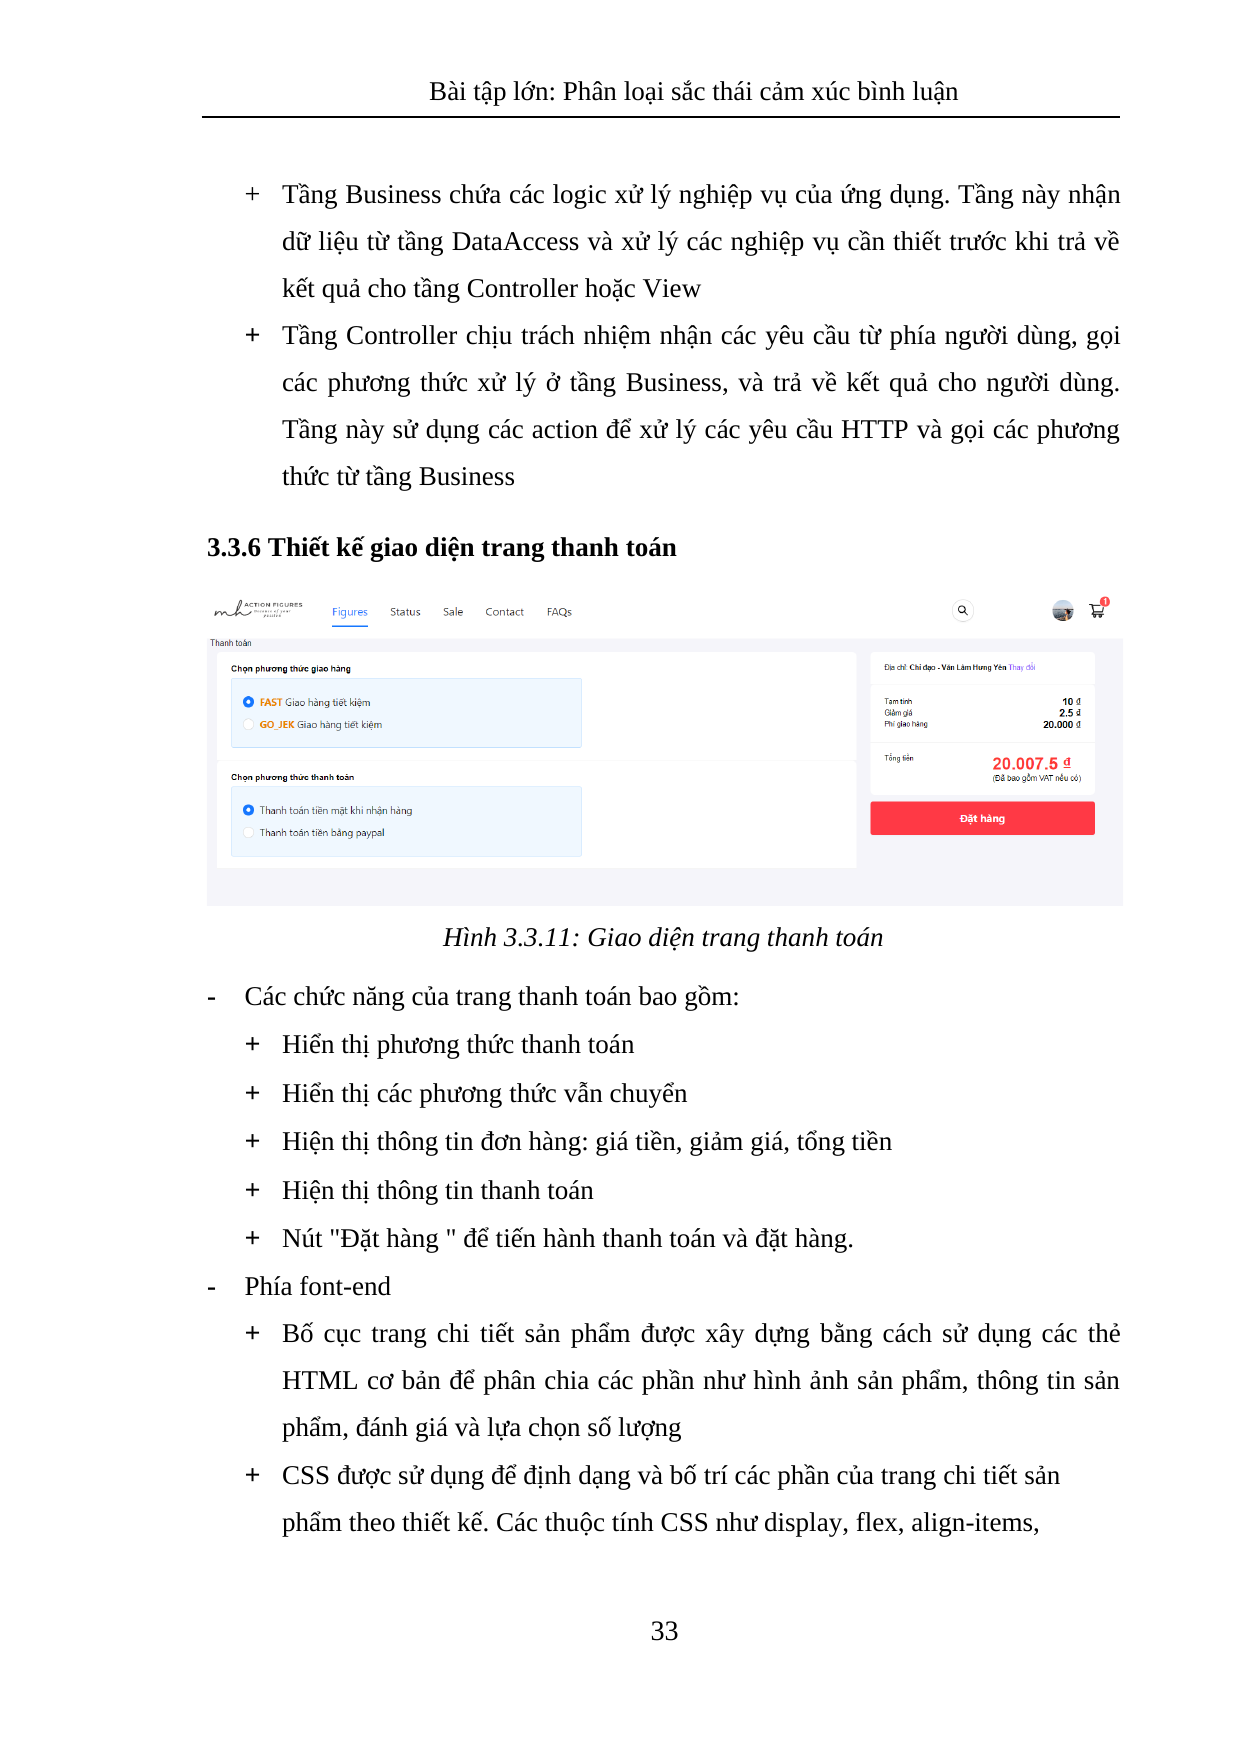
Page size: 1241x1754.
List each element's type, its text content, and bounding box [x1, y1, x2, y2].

list Hiển thị các phương thức vẫn chuyển [244, 1076, 1122, 1108]
list Tầng Controller chịu trách nhiệm nhận các yêu cầu từ phía người dùng, gọi các phương thức xử lý ở tầng Business, và trả về kết quả cho người dùng. Tầng này sử dụng các action để xử lý các yêu cầu HTTP và gọi các phương thức từ tầng Business [244, 318, 1122, 491]
list Bố cục trang chi tiết sản phẩm được xây dựng bằng cách sử dụng các thẻ HTML cơ bản để phân chia các phần như hình ảnh sản phẩm, thông tin sản phẩm, đánh giá và lựa chọn số lượng [244, 1316, 1122, 1442]
list Hiện thị thông tin thanh toán [244, 1173, 1122, 1205]
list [244, 1458, 1122, 1537]
list Hiển thị phương thức thanh toán [244, 1027, 1122, 1059]
list Phía font-end [207, 1270, 1122, 1301]
subtitle Thiết kế giao diện trang thanh toán [207, 531, 1122, 562]
list Hiện thị thông tin đơn hàng: giá tiền, giảm giá, tổng tiền [244, 1124, 1122, 1157]
picture [206, 584, 1124, 906]
list Tầng Business chứa các logic xử lý nghiệp vụ của ứng dụng. Tầng này nhận dữ liệu từ tầng DataAccess và xử lý các nghiệp vụ cần thiết trước khi trả về kết quả cho tầng Controller hoặc View [244, 177, 1122, 303]
list Các chức năng của trang thanh toán bao gồm: [207, 980, 1122, 1012]
list Nút "Đặt hàng " để tiến hành thanh toán và đặt hàng. [244, 1221, 1122, 1254]
